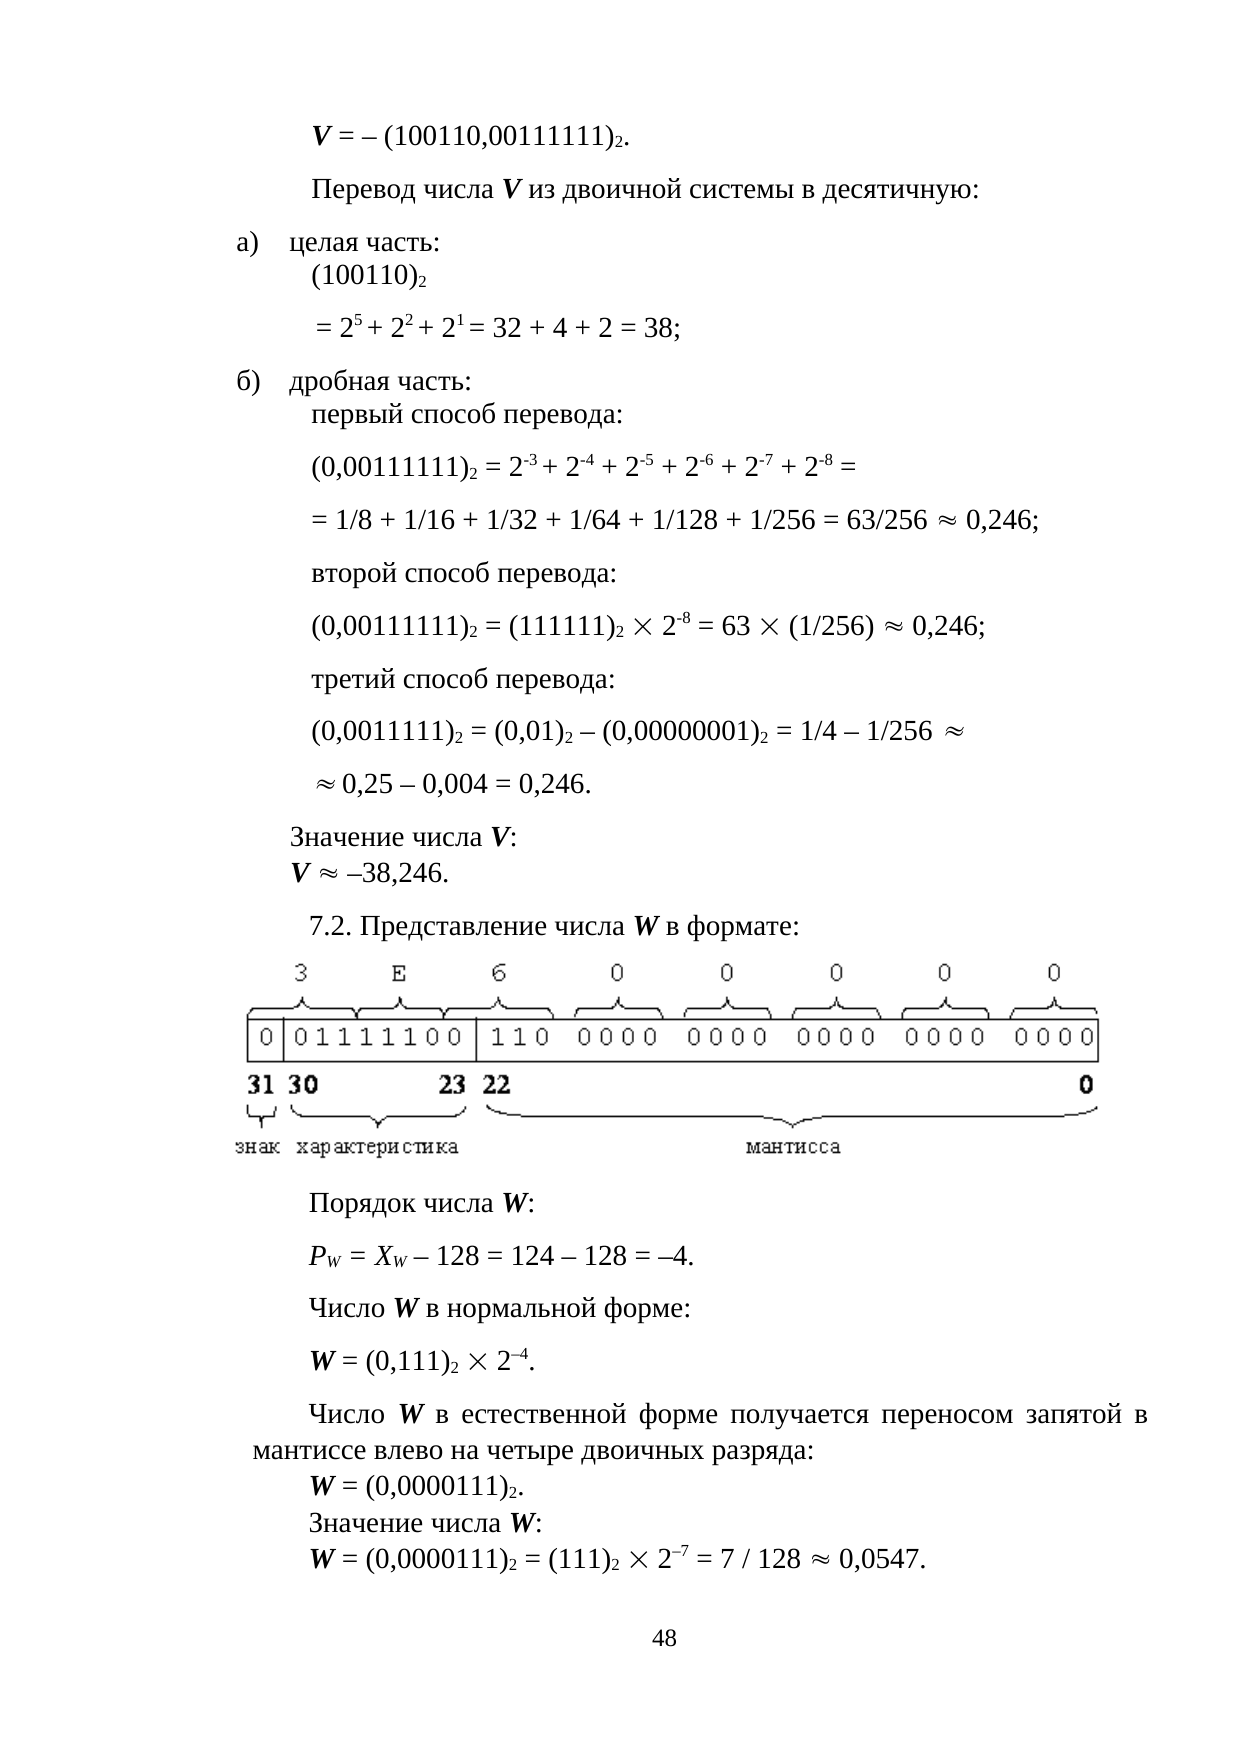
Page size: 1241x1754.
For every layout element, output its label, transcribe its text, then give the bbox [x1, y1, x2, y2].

text PW = XW – 128 = 124 – 128 = –4. [252, 1238, 1045, 1271]
text Значение числа W: [252, 1505, 1045, 1538]
text W = (0,0000111)2. [252, 1468, 1045, 1502]
text 7.2. Представление числа W в формате: [252, 908, 1045, 942]
list целая часть: [177, 224, 1045, 257]
list дробная часть: [177, 363, 1045, 396]
text (0,00111111)2 = 2-3 + 2-4 + 2-5 + 2-6 + 2-7 + 2-8 = [252, 449, 1045, 483]
text = 25 + 22 + 21 = 32 + 4 + 2 = 38; [252, 310, 1045, 344]
text (0,0011111)2 = (0,01)2 – (0,00000001)2 = 1/4 – 1/256 [252, 713, 1045, 747]
text (100110)2 [252, 257, 1045, 291]
text Число W в нормальной форме: [252, 1291, 1045, 1324]
text Порядок числа W: [252, 1185, 1045, 1218]
text V = – (100110,00111111)2. [252, 118, 1149, 152]
text W = (0,111)2 2–4. [252, 1343, 1045, 1377]
text второй способ перевода: [252, 555, 1045, 588]
text 0,25 – 0,004 = 0,246. [252, 766, 1045, 800]
picture [233, 961, 1107, 1166]
text третий способ перевода: [252, 661, 1045, 694]
text (0,00111111)2 = (111111)2 2-8 = 63 (1/256) 0,246; [252, 608, 1045, 641]
text Число W в естественной форме получается переносом запятой в мантиссе влево на четыре двоичных разряда: [252, 1396, 1149, 1466]
text = 1/8 + 1/16 + 1/32 + 1/64 + 1/128 + 1/256 = 63/256 0,246; [252, 502, 1045, 536]
text W = (0,0000111)2 = (111)2 2–7 = 7 / 128 0,0547. [252, 1541, 1045, 1574]
text Перевод числа V из двоичной системы в десятичную: [252, 171, 1045, 204]
text Значение числа V: [233, 819, 1045, 853]
text первый способ перевода: [252, 396, 1045, 430]
text V –38,246. [233, 856, 1045, 889]
